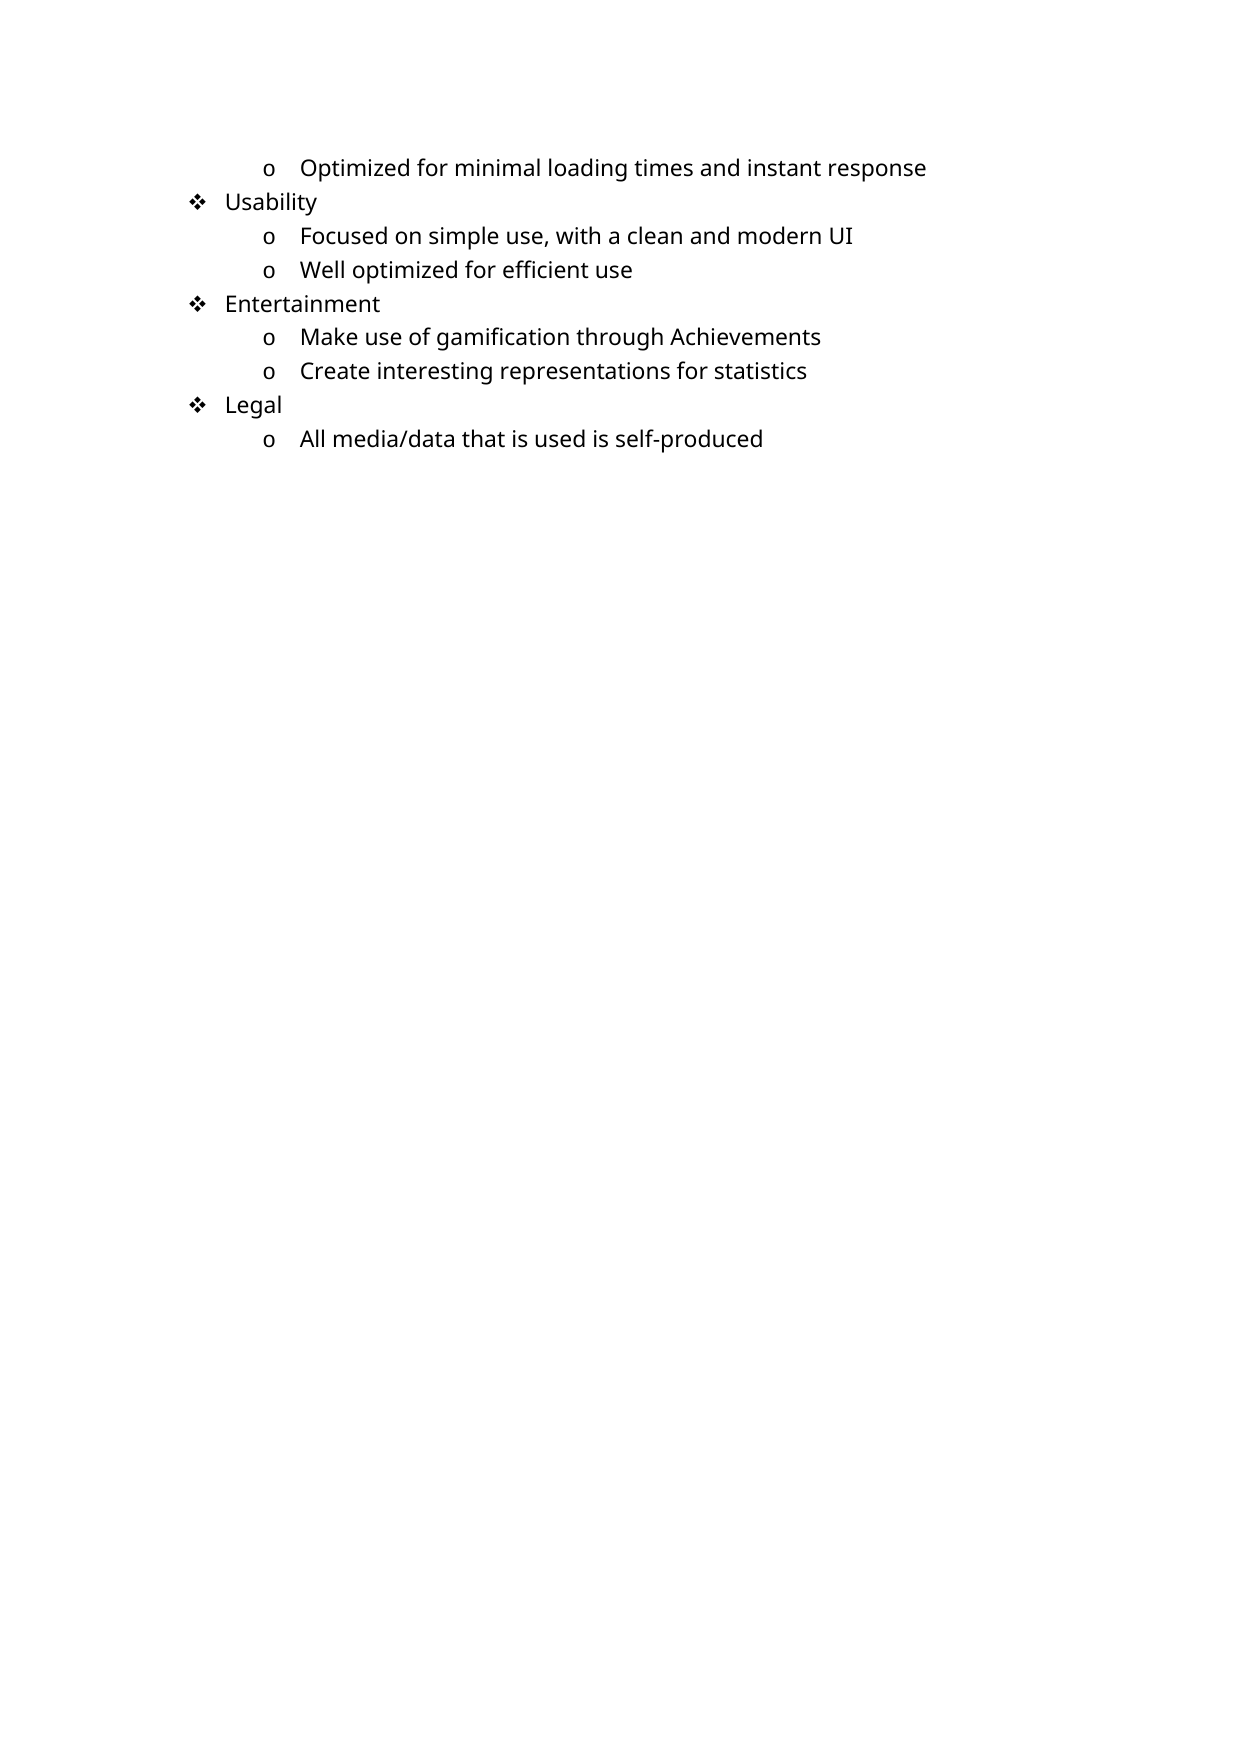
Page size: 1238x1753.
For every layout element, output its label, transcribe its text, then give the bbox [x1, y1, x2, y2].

list Make use of gamification through Achievements [262, 321, 1086, 353]
list Usability [187, 186, 1086, 217]
list Well optimized for efficient use [262, 254, 1086, 285]
list Optimized for minimal loading times and instant response [262, 152, 1086, 184]
list Focused on simple use, with a clean and modern UI [262, 220, 1086, 251]
list Create interesting representations for statistics [262, 355, 1086, 387]
list All media/data that is used is self-produced [262, 423, 1086, 454]
list Legal [187, 389, 1086, 420]
list Entertainment [187, 288, 1086, 319]
